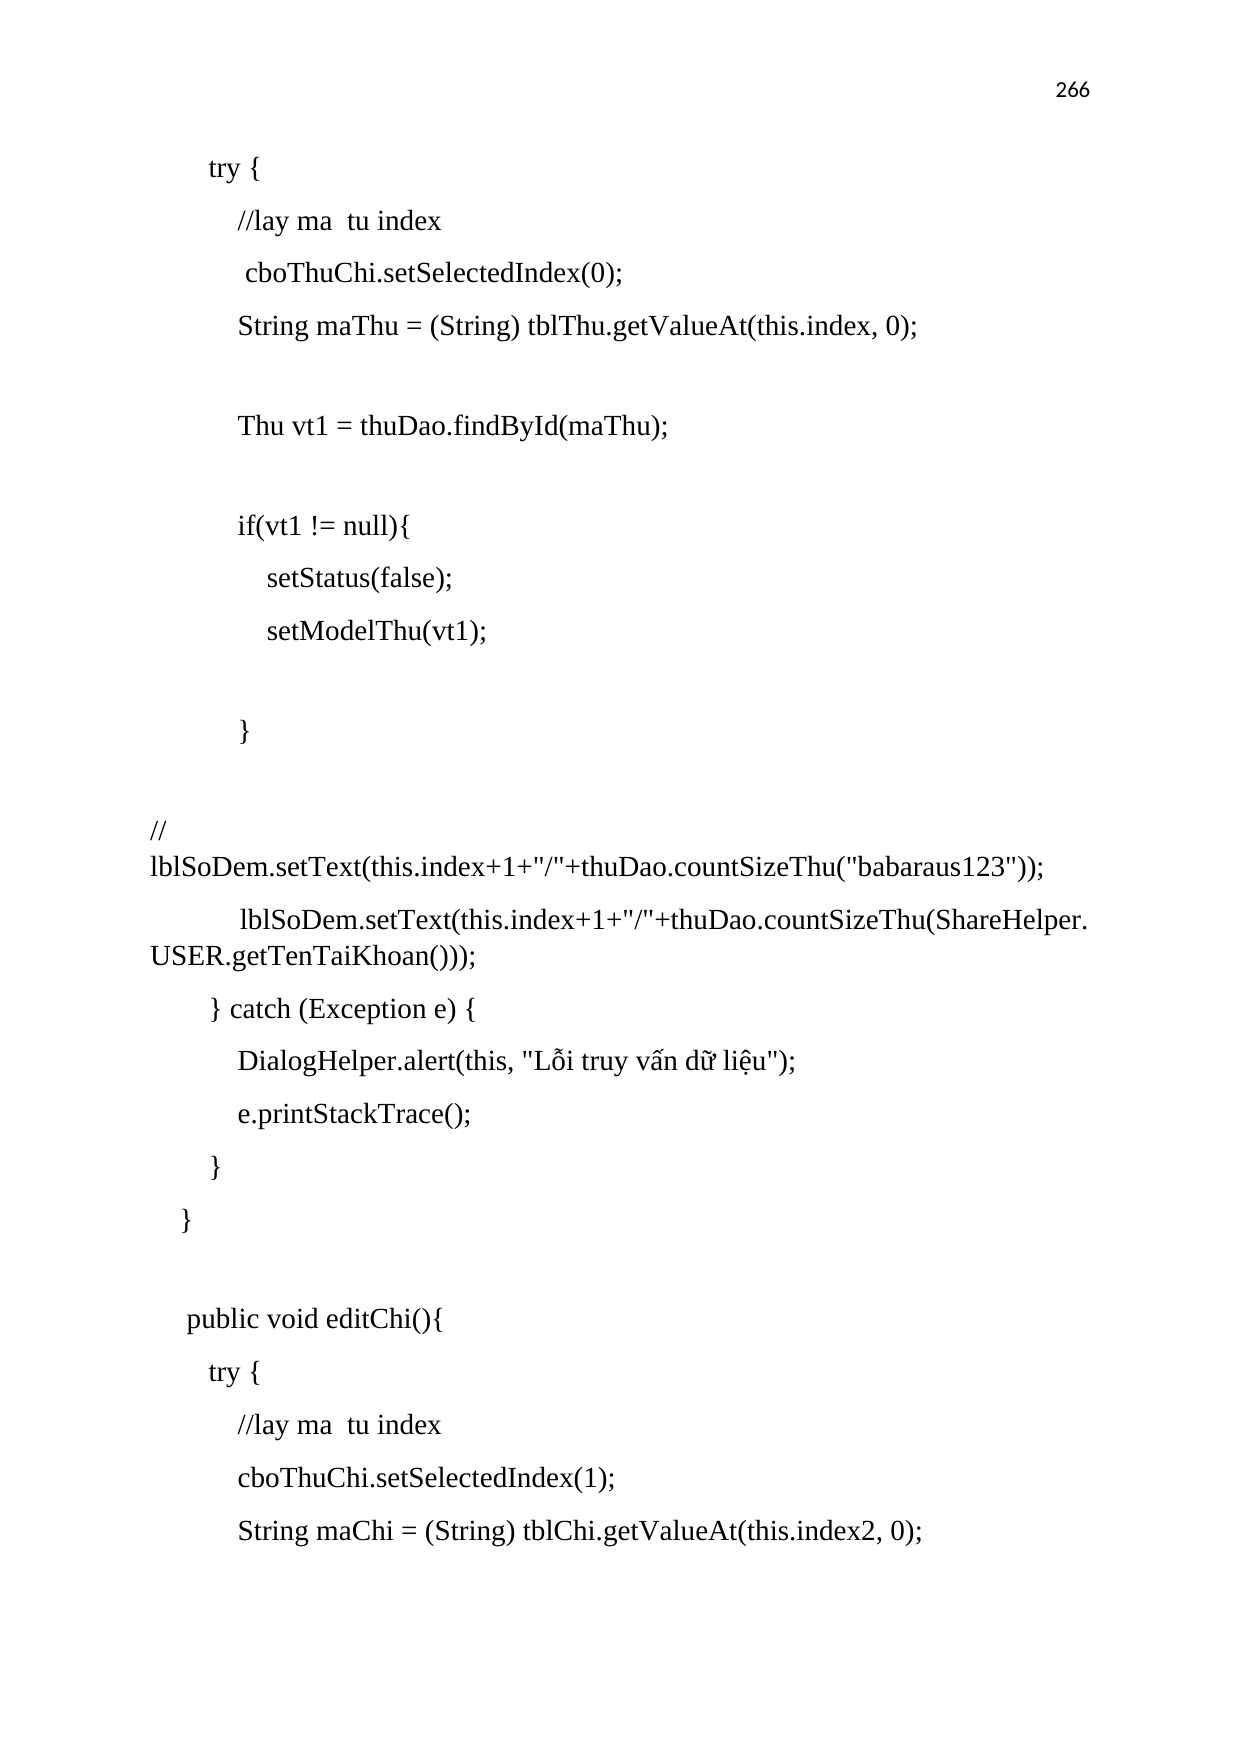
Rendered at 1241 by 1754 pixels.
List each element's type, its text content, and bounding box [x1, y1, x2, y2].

text setStatus(false); [150, 561, 1090, 594]
text public void editChi(){ [150, 1302, 1090, 1335]
text Thu vt1 = thuDao.findById(maThu); [150, 408, 1090, 442]
text e.printStackTrace(); [150, 1096, 1090, 1130]
text setModelThu(vt1); [150, 613, 1090, 647]
text cboThuChi.setSelectedIndex(0); [150, 256, 1090, 289]
text } [150, 1202, 1090, 1236]
text //lay ma tu index [150, 203, 1090, 236]
text cboThuChi.setSelectedIndex(1); [150, 1460, 1090, 1494]
text String maChi = (String) tblChi.getValueAt(this.index2, 0); [150, 1513, 1090, 1546]
text DialogHelper.alert(this, "Lỗi truy vấn dữ liệu"); [150, 1043, 1090, 1077]
text try { [150, 150, 1090, 183]
text String maThu = (String) tblThu.getValueAt(this.index, 0); [150, 308, 1090, 342]
text // lblSoDem.setText(this.index+1+"/"+thuDao.countSizeThu("babaraus123")); [150, 813, 1090, 882]
text //lay ma tu index [150, 1407, 1090, 1441]
text if(vt1 != null){ [150, 508, 1090, 541]
text } [150, 713, 1090, 747]
text try { [150, 1354, 1090, 1388]
text lblSoDem.setText(this.index+1+"/"+thuDao.countSizeThu(ShareHelper.USER.getTenTaiKhoan())); [150, 902, 1090, 971]
text } [150, 1149, 1090, 1183]
text } catch (Exception e) { [150, 991, 1090, 1024]
